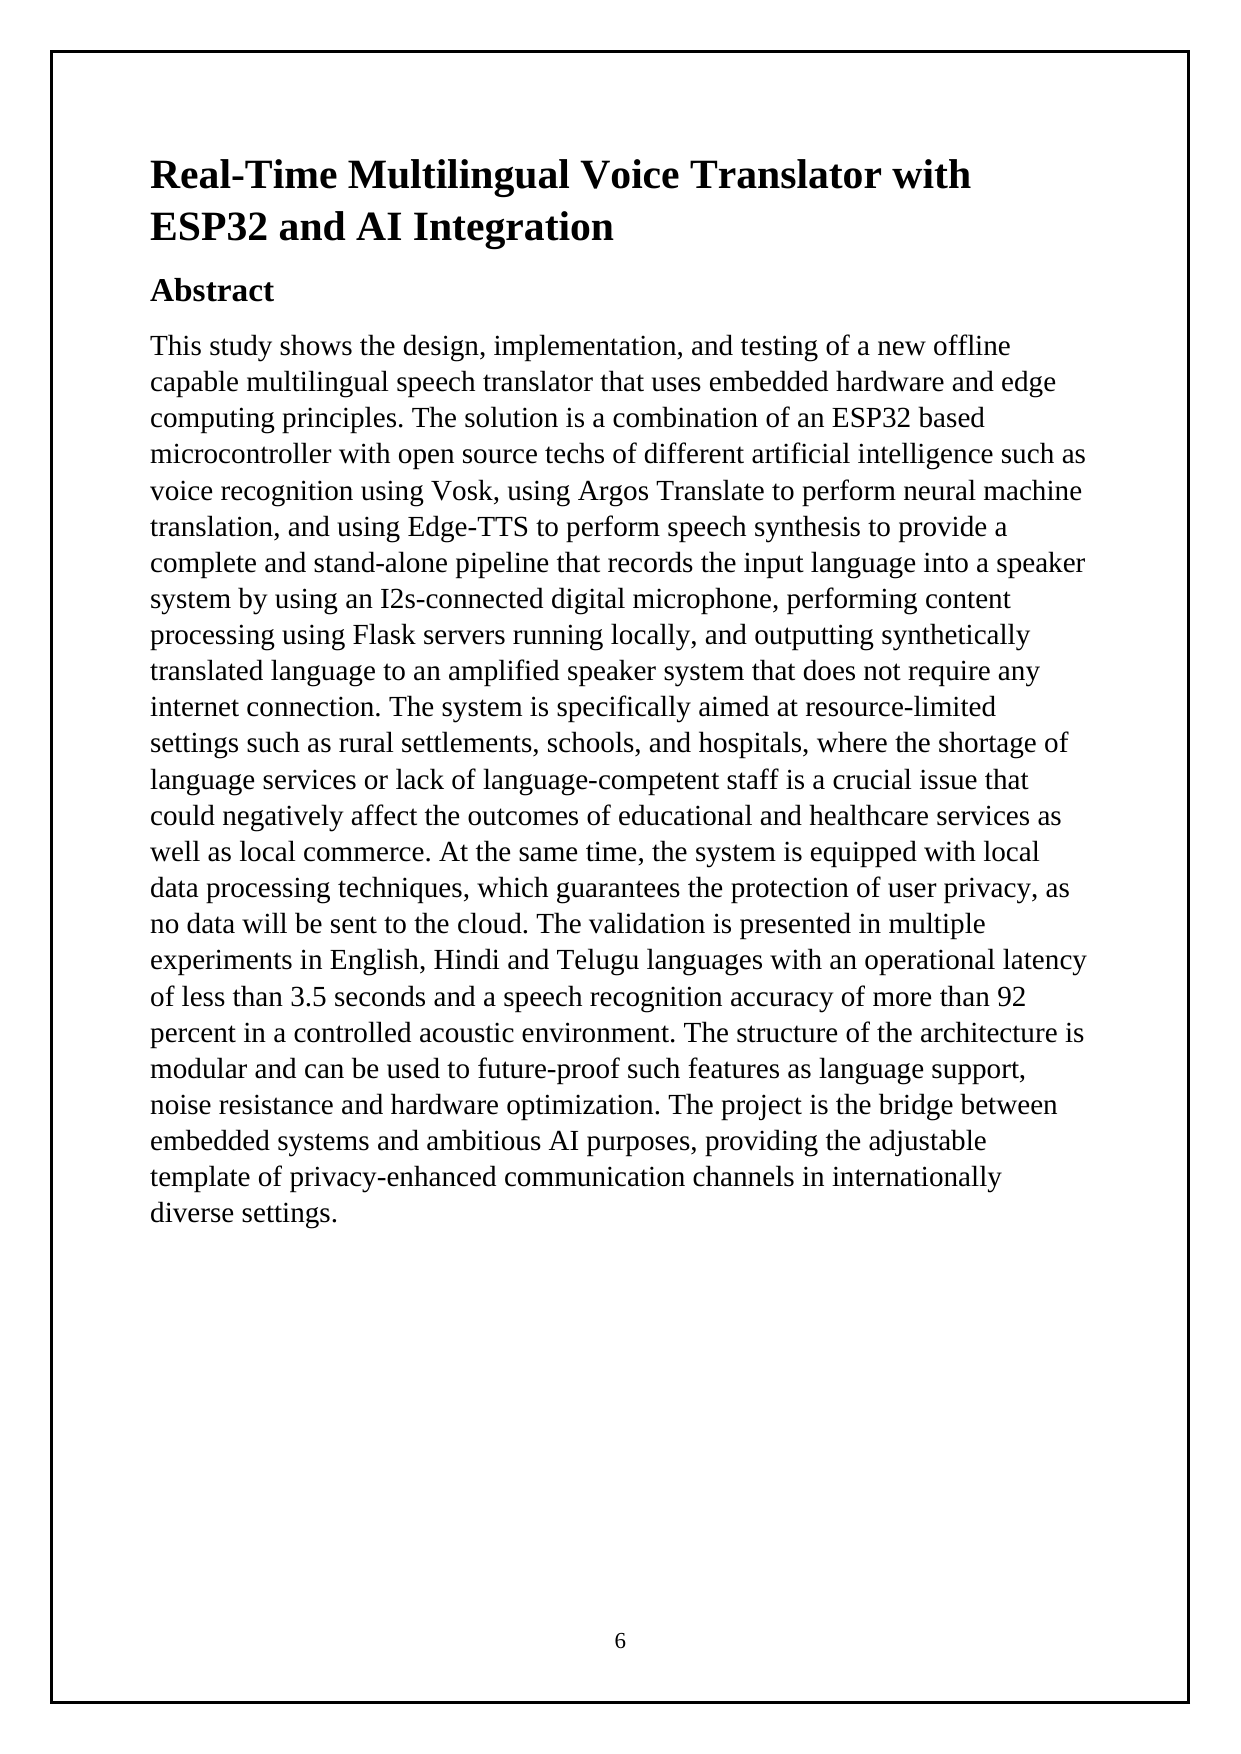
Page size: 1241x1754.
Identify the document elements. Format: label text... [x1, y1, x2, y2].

text Abstract [150, 270, 1090, 308]
text Real-Time Multilingual Voice Translator with ESP32 and AI Integration [150, 150, 1090, 249]
text This study shows the design, implementation, and testing of a new offline capable multilingual speech translator that uses embedded hardware and edge computing principles. The solution is a combination of an ESP32 based microcontroller with open source techs of different artificial intelligence such as voice recognition using Vosk, using Argos Translate to perform neural machine translation, and using Edge-TTS to perform speech synthesis to provide a complete and stand-alone pipeline that records the input language into a speaker system by using an I2s-connected digital microphone, performing content processing using Flask servers running locally, and outputting synthetically translated language to an amplified speaker system that does not require any internet connection. The system is specifically aimed at resource-limited settings such as rural settlements, schools, and hospitals, where the shortage of language services or lack of language-competent staff is a crucial issue that could negatively affect the outcomes of educational and healthcare services as well as local commerce. At the same time, the system is equipped with local data processing techniques, which guarantees the protection of user privacy, as no data will be sent to the cloud. The validation is presented in multiple experiments in English, Hindi and Telugu languages with an operational latency of less than 3.5 seconds and a speech recognition accuracy of more than 92 percent in a controlled acoustic environment. The structure of the architecture is modular and can be used to future-proof such features as language support, noise resistance and hardware optimization. The project is the bridge between embedded systems and ambitious AI purposes, providing the adjustable template of privacy-enhanced communication channels in internationally diverse settings. [150, 328, 1090, 1229]
